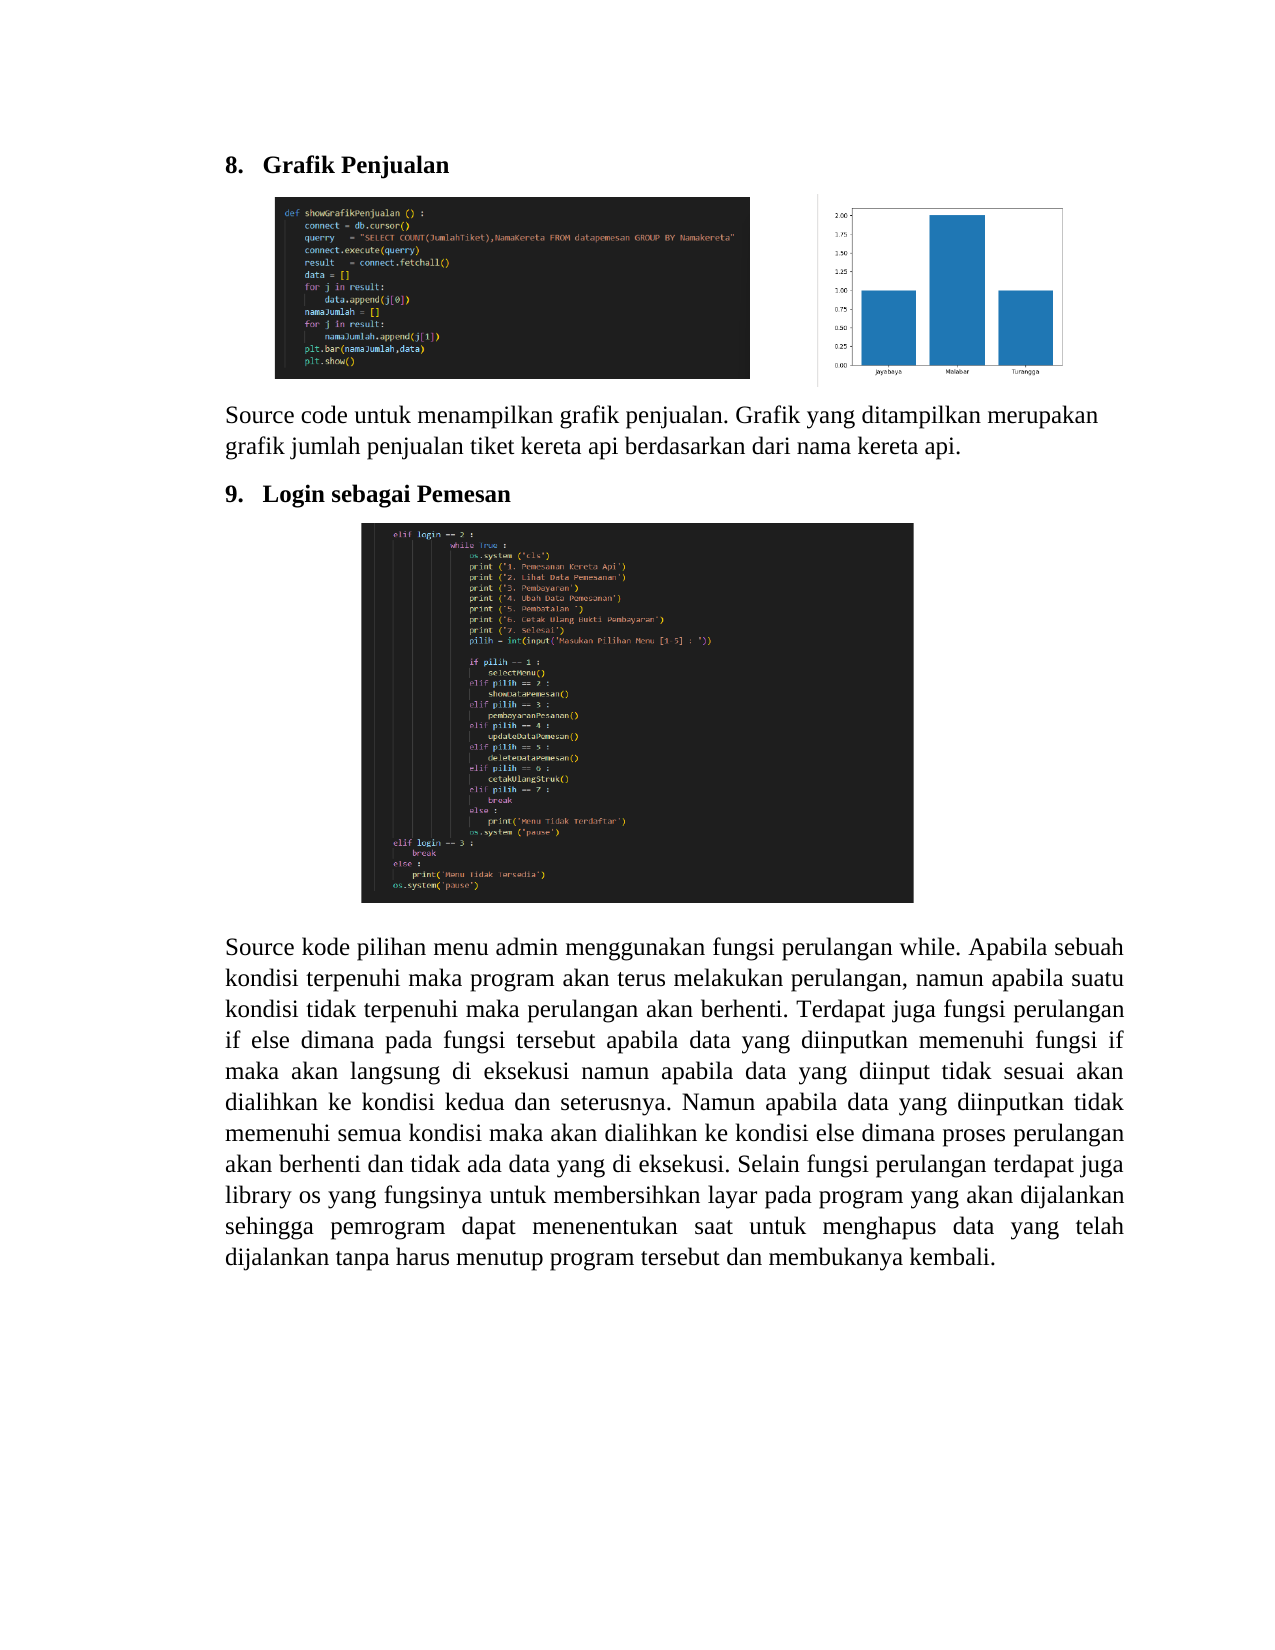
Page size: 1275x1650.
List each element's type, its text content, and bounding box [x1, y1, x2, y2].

text Source kode pilihan menu admin menggunakan fungsi perulangan while. Apabila sebuah kondisi terpenuhi maka program akan terus melakukan perulangan, namun apabila suatu kondisi tidak terpenuhi maka perulangan akan berhenti. Terdapat juga fungsi perulangan if else dimana pada fungsi tersebut apabila data yang diinputkan memenuhi fungsi if maka akan langsung di eksekusi namun apabila data yang diinput tidak sesuai akan dialihkan ke kondisi kedua dan seterusnya. Namun apabila data yang diinputkan tidak memenuhi semua kondisi maka akan dialihkan ke kondisi else dimana proses perulangan akan berhenti dan tidak ada data yang di eksekusi. Selain fungsi perulangan terdapat juga library os yang fungsinya untuk membersihkan layar pada program yang akan dijalankan sehingga pemrogram dapat menenentukan saat untuk menghapus data yang telah dijalankan tanpa harus menutup program tersebut dan membukanya kembali. [225, 932, 1125, 1211]
subtitle Grafik Penjualan [225, 150, 1125, 179]
picture [274, 197, 750, 379]
table_header [253, 181, 784, 400]
subtitle Login sebagai Pemesan [225, 479, 1125, 508]
picture [817, 194, 1086, 387]
table_header [785, 181, 1124, 400]
picture [361, 523, 914, 903]
text Source code untuk menampilkan grafik penjualan. Grafik yang ditampilkan merupakan grafik jumlah penjualan tiket kereta api berdasarkan dari nama kereta api. [225, 400, 1125, 460]
